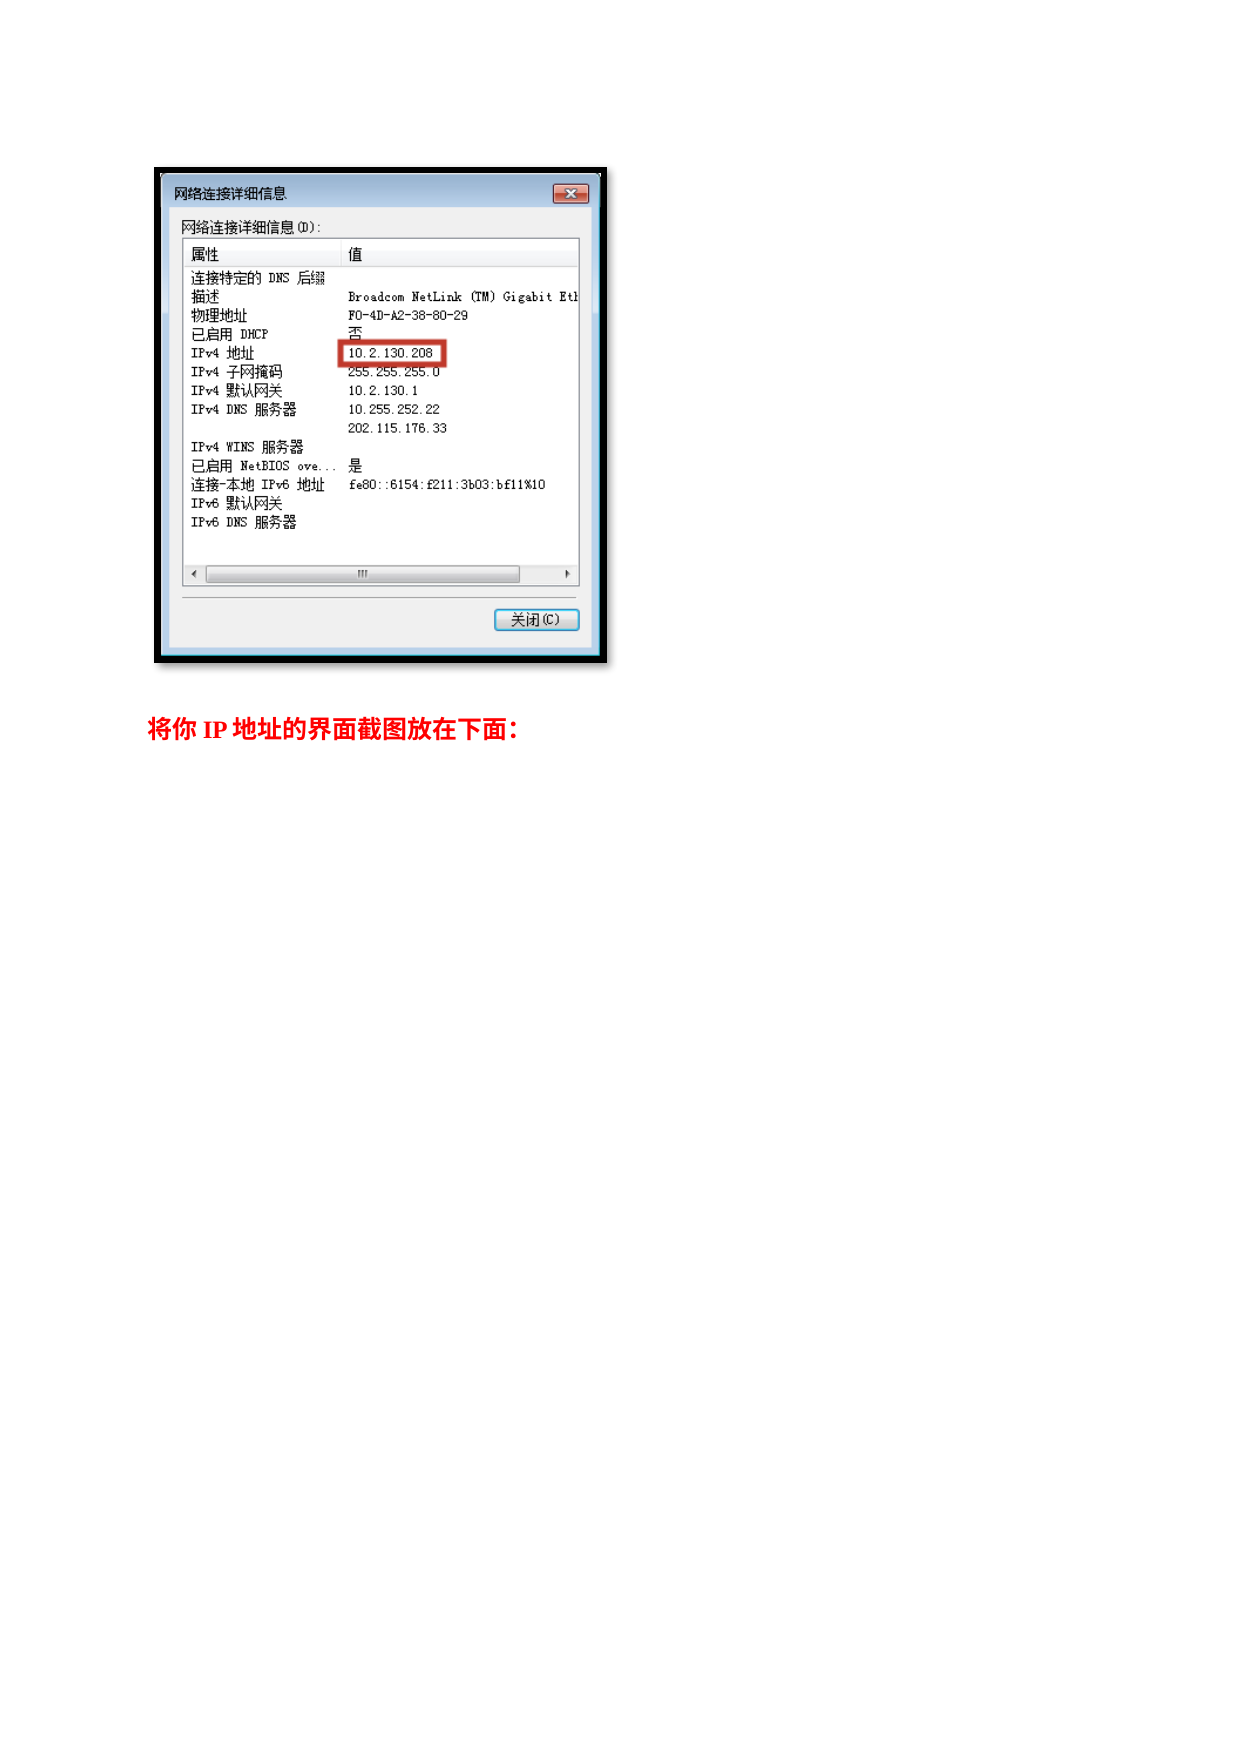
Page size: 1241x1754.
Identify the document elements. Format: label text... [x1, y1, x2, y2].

text 将你IP地址的界面截图放在下面： [148, 695, 1122, 760]
picture [160, 173, 601, 657]
